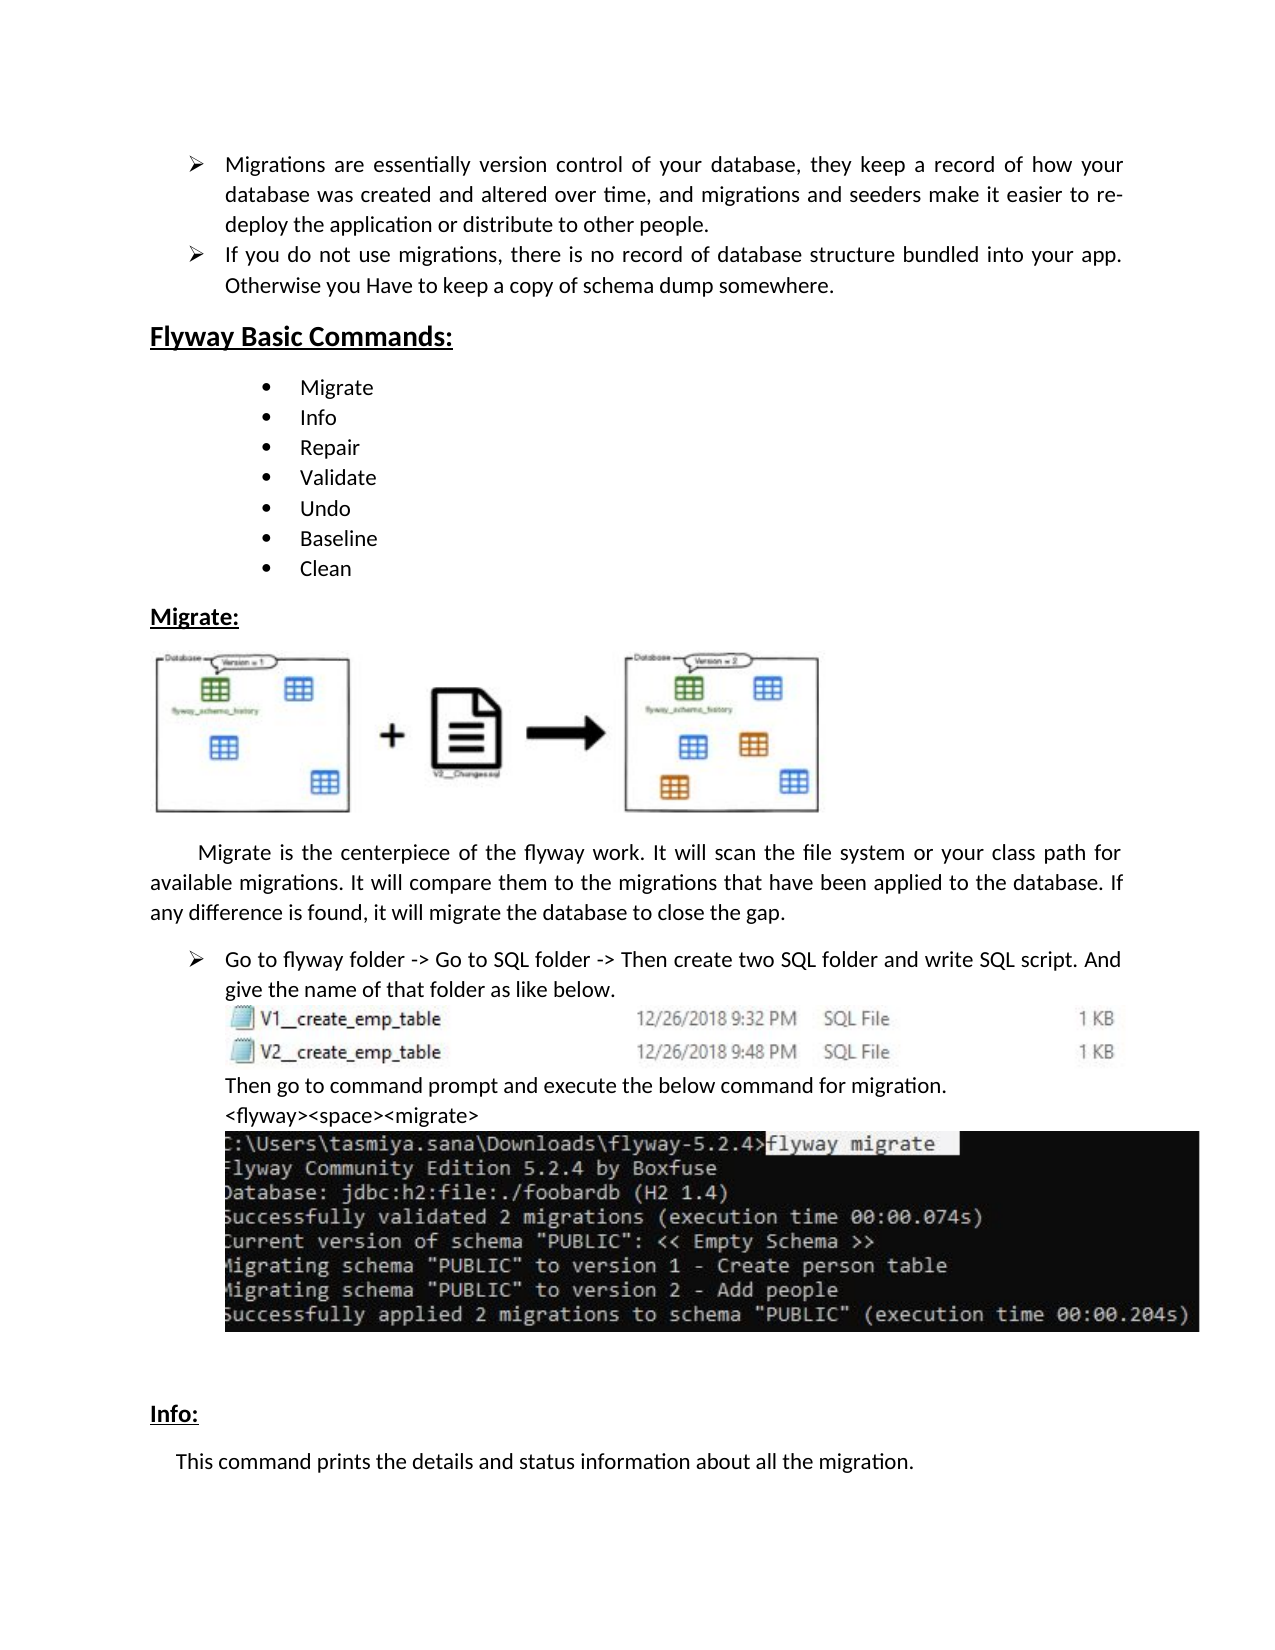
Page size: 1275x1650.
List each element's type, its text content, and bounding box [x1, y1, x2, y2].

text This command prints the details and status information about all the migration. [150, 1447, 1125, 1475]
list Baseline [262, 524, 1125, 552]
list Info [262, 403, 1125, 431]
list Migrate [262, 373, 1125, 401]
list Undo [262, 494, 1125, 522]
picture [225, 1005, 1185, 1070]
text Migrate: [150, 601, 1125, 631]
list Go to flyway folder -> Go to SQL folder -> Then create two SQL folder and write SQL script. And give the name of that folder as like below. [187, 945, 1125, 1003]
list Migrations are essentially version control of your database, they keep a record of how your database was created and altered over time, and migrations and seeders make it easier to re-deploy the application or distribute to other people. [187, 150, 1125, 238]
list Then go to command prompt and execute the below command for migration. [225, 1071, 1125, 1099]
list If you do not use migrations, there is no record of database structure bundled into your app. Otherwise you Have to keep a copy of schema dump somewhere. [187, 241, 1125, 299]
text Info: [150, 1398, 1125, 1428]
text Flyway Basic Commands: [150, 318, 1125, 353]
list Repair [262, 433, 1125, 461]
picture [225, 1131, 1200, 1332]
list <flyway><space><migrate> [225, 1102, 1125, 1129]
list Validate [262, 463, 1125, 491]
picture [150, 650, 844, 819]
list Clean [262, 554, 1125, 582]
text Migrate is the centerpiece of the flyway work. It will scan the file system or your class path for available migrations. It will compare them to the migrations that have been applied to the database. If any difference is found, it will migrate the database to close the gap. [150, 838, 1125, 926]
